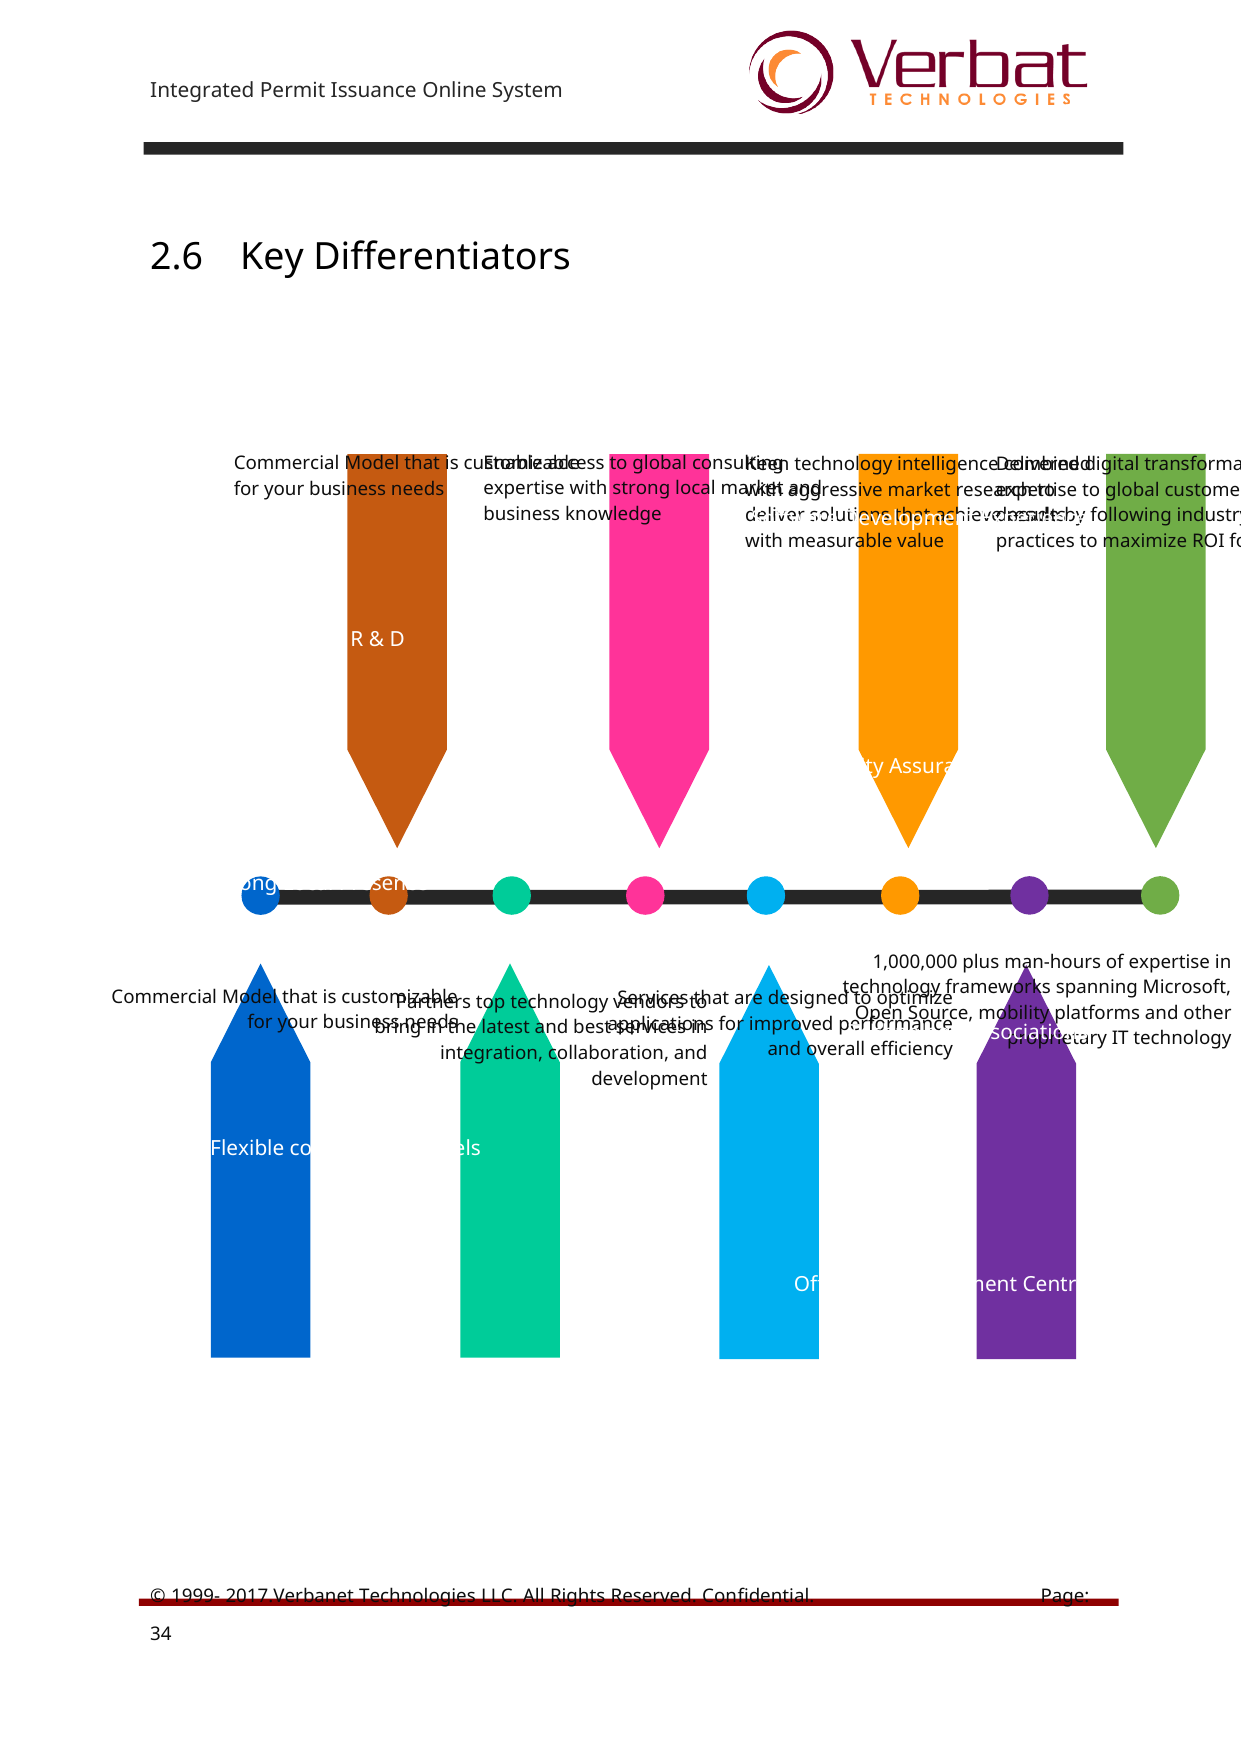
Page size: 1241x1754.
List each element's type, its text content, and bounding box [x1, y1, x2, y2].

picture [745, 26, 1089, 114]
subtitle Key Differentiators [150, 229, 1090, 280]
